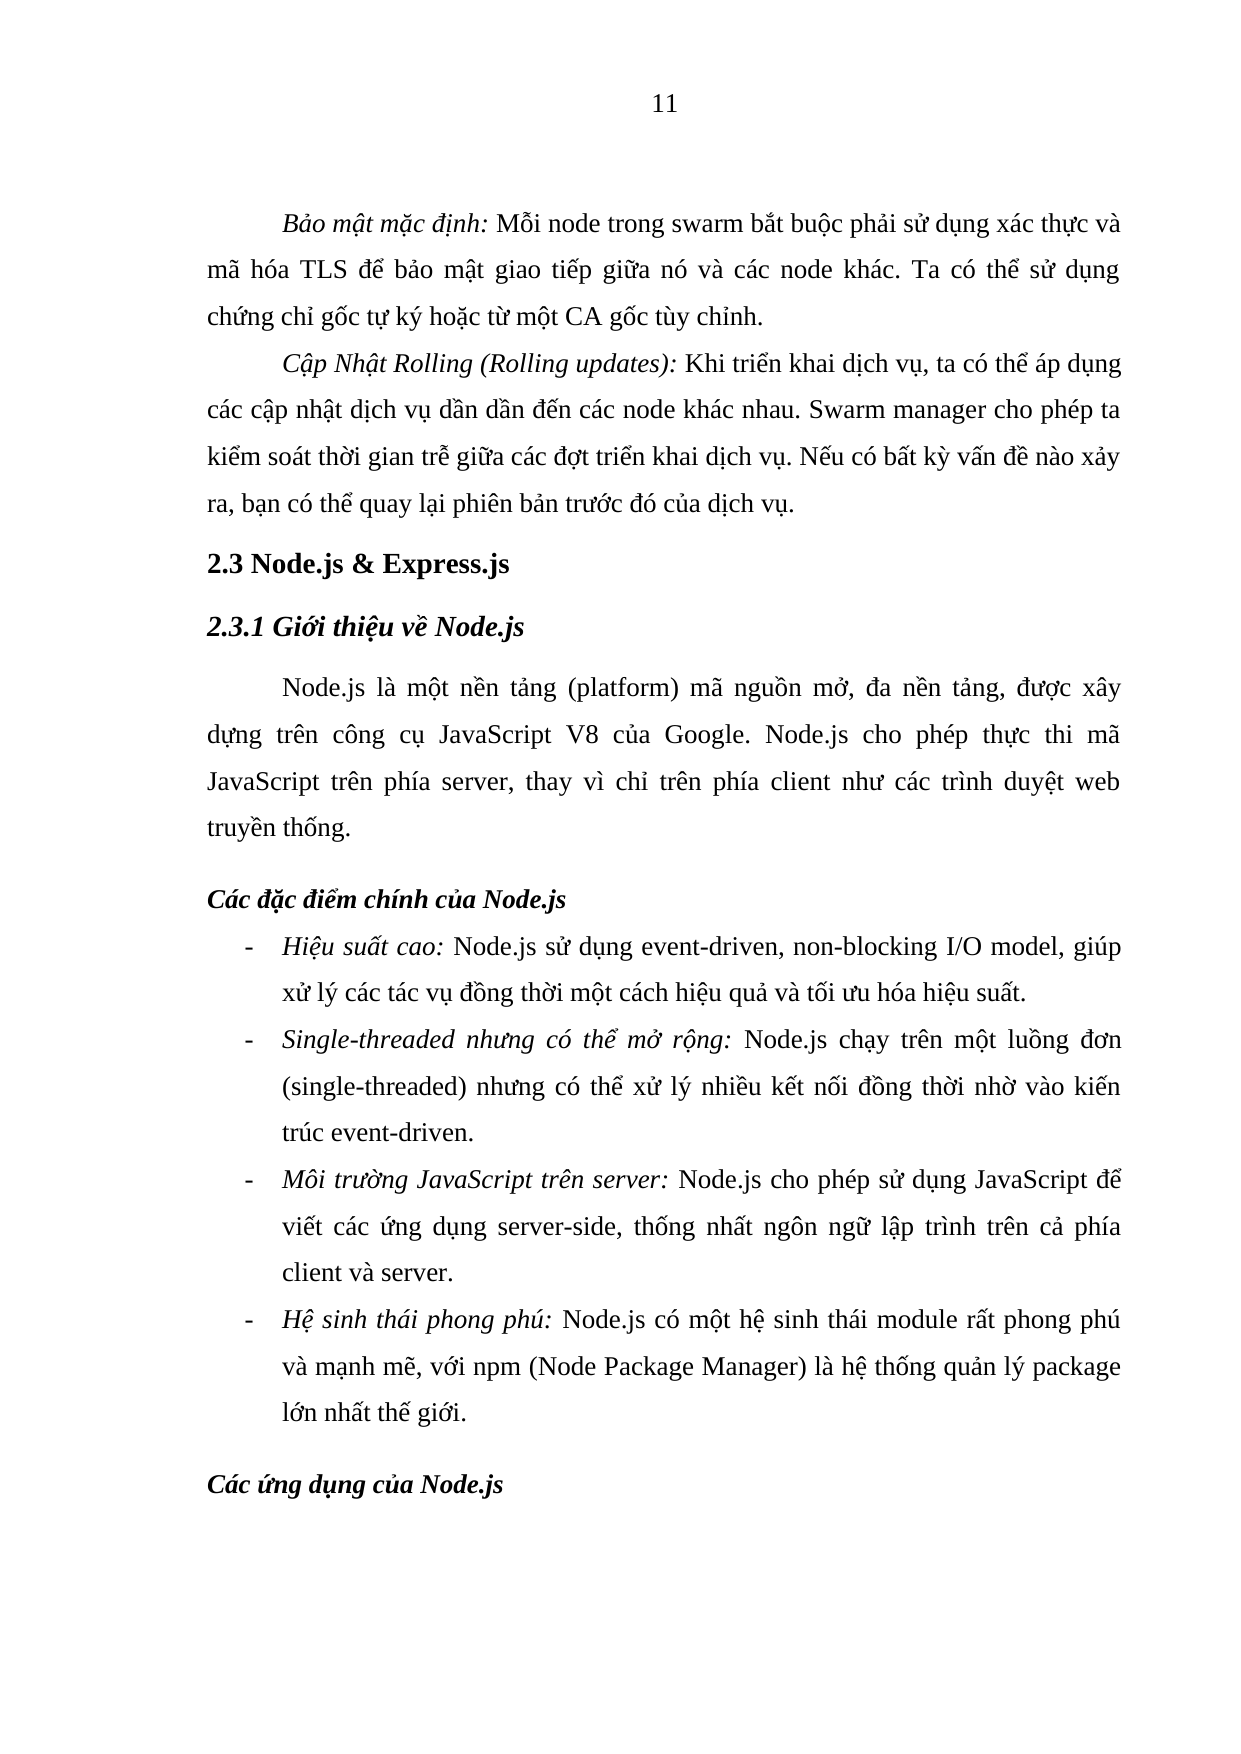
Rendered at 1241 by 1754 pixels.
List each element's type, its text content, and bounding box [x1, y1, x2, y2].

text Các đặc điểm chính của Node.js [207, 883, 1122, 914]
list Hệ sinh thái phong phú: Node.js có một hệ sinh thái module rất phong phú và mạnh mẽ, với npm (Node Package Manager) là hệ thống quản lý package lớn nhất thế giới. [244, 1303, 1122, 1428]
text Cập Nhật Rolling (Rolling updates): Khi triển khai dịch vụ, ta có thể áp dụng các cập nhật dịch vụ dần dần đến các node khác nhau. Swarm manager cho phép ta kiểm soát thời gian trễ giữa các đợt triển khai dịch vụ. Nếu có bất kỳ vấn đề nào xảy ra, bạn có thể quay lại phiên bản trước đó của dịch vụ. [207, 347, 1122, 518]
list Hiệu suất cao: Node.js sử dụng event-driven, non-blocking I/O model, giúp xử lý các tác vụ đồng thời một cách hiệu quả và tối ưu hóa hiệu suất. [244, 930, 1122, 1008]
text Node.js là một nền tảng (platform) mã nguồn mở, đa nền tảng, được xây dựng trên công cụ JavaScript V8 của Google. Node.js cho phép thực thi mã JavaScript trên phía server, thay vì chỉ trên phía client như các trình duyệt web truyền thống. [207, 672, 1122, 843]
subtitle Node.js & Express.js [207, 546, 1122, 579]
text Các ứng dụng của Node.js [207, 1468, 1122, 1499]
list Môi trường JavaScript trên server: Node.js cho phép sử dụng JavaScript để viết các ứng dụng server-side, thống nhất ngôn ngữ lập trình trên cả phía client và server. [244, 1163, 1122, 1288]
list Single-threaded nhưng có thể mở rộng: Node.js chạy trên một luồng đơn (single-threaded) nhưng có thể xử lý nhiều kết nối đồng thời nhờ vào kiến trúc event-driven. [244, 1023, 1122, 1148]
subtitle Giới thiệu về Node.js [207, 609, 1122, 642]
text Bảo mật mặc định: Mỗi node trong swarm bắt buộc phải sử dụng xác thực và mã hóa TLS để bảo mật giao tiếp giữa nó và các node khác. Ta có thể sử dụng chứng chỉ gốc tự ký hoặc từ một CA gốc tùy chỉnh. [207, 207, 1122, 331]
